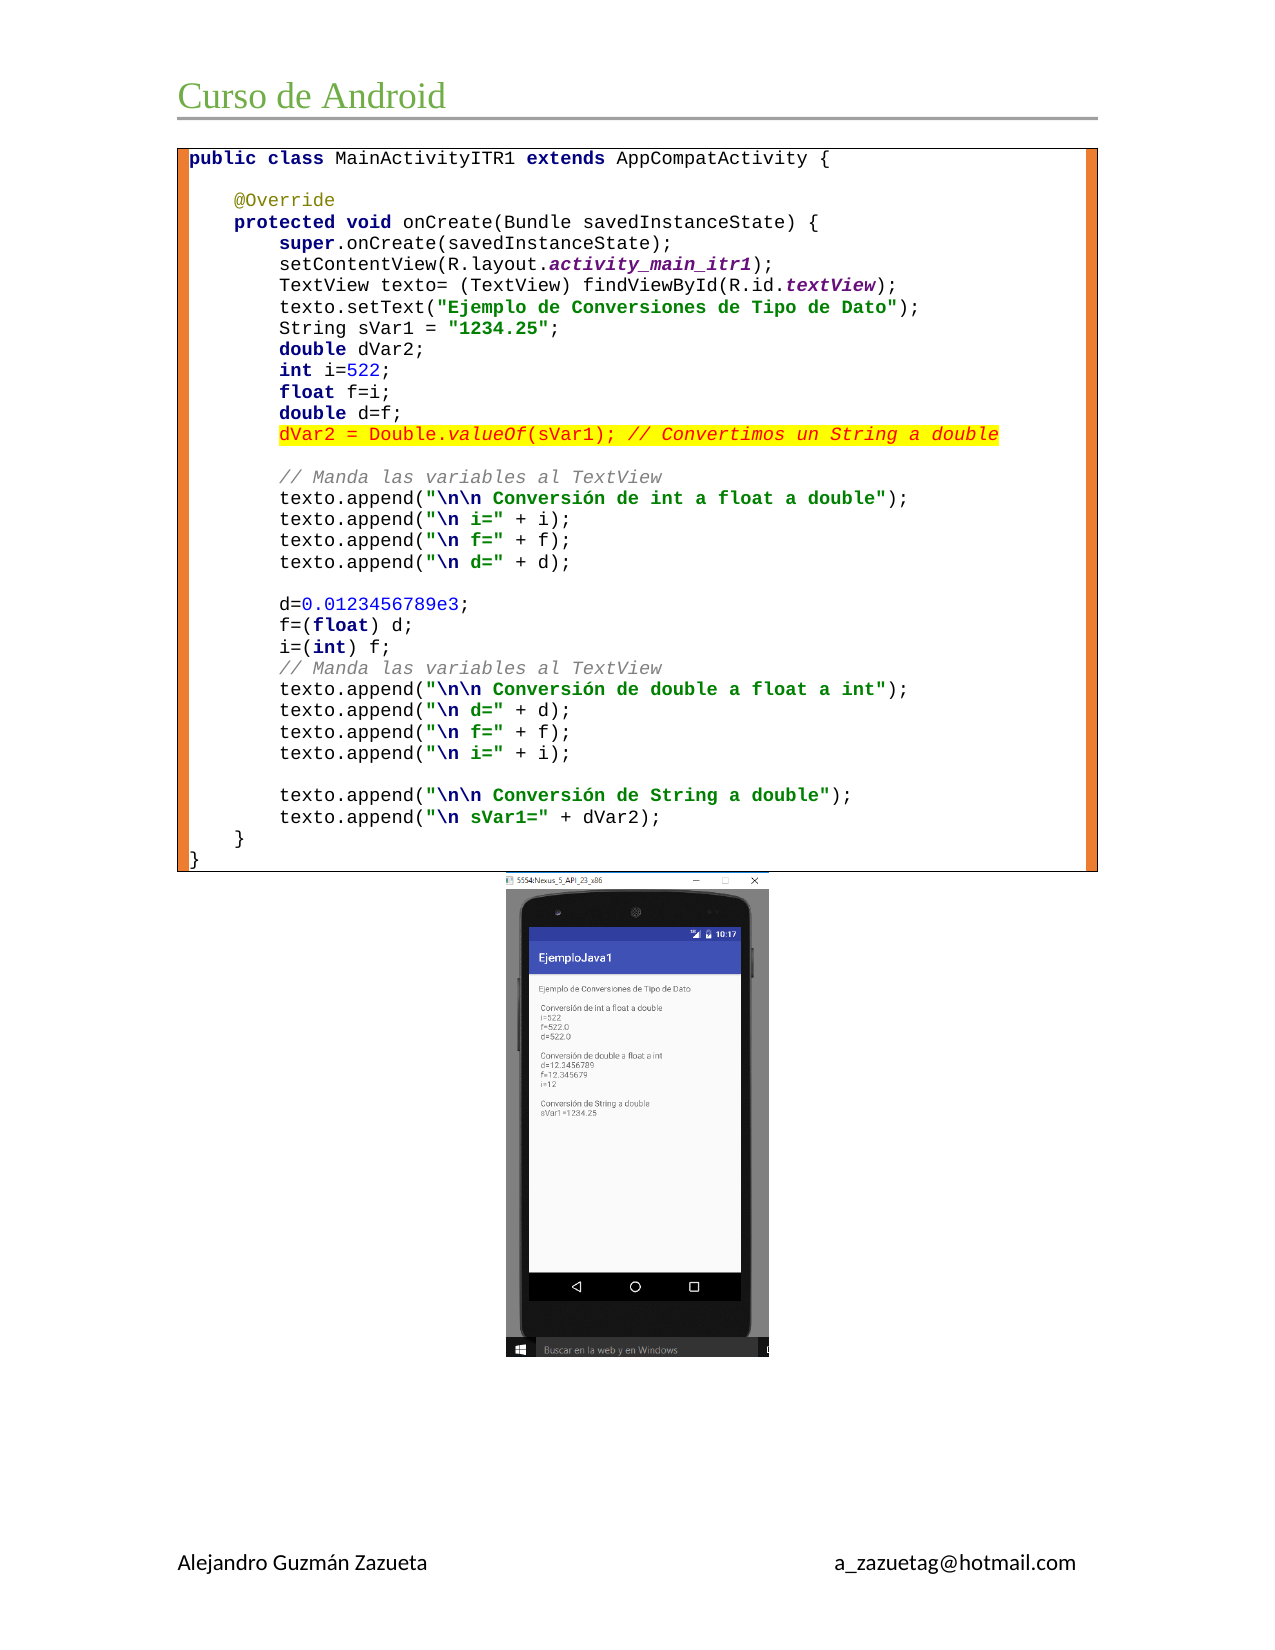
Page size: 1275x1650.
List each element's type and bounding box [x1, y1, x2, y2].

picture [506, 872, 769, 1357]
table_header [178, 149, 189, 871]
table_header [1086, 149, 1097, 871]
